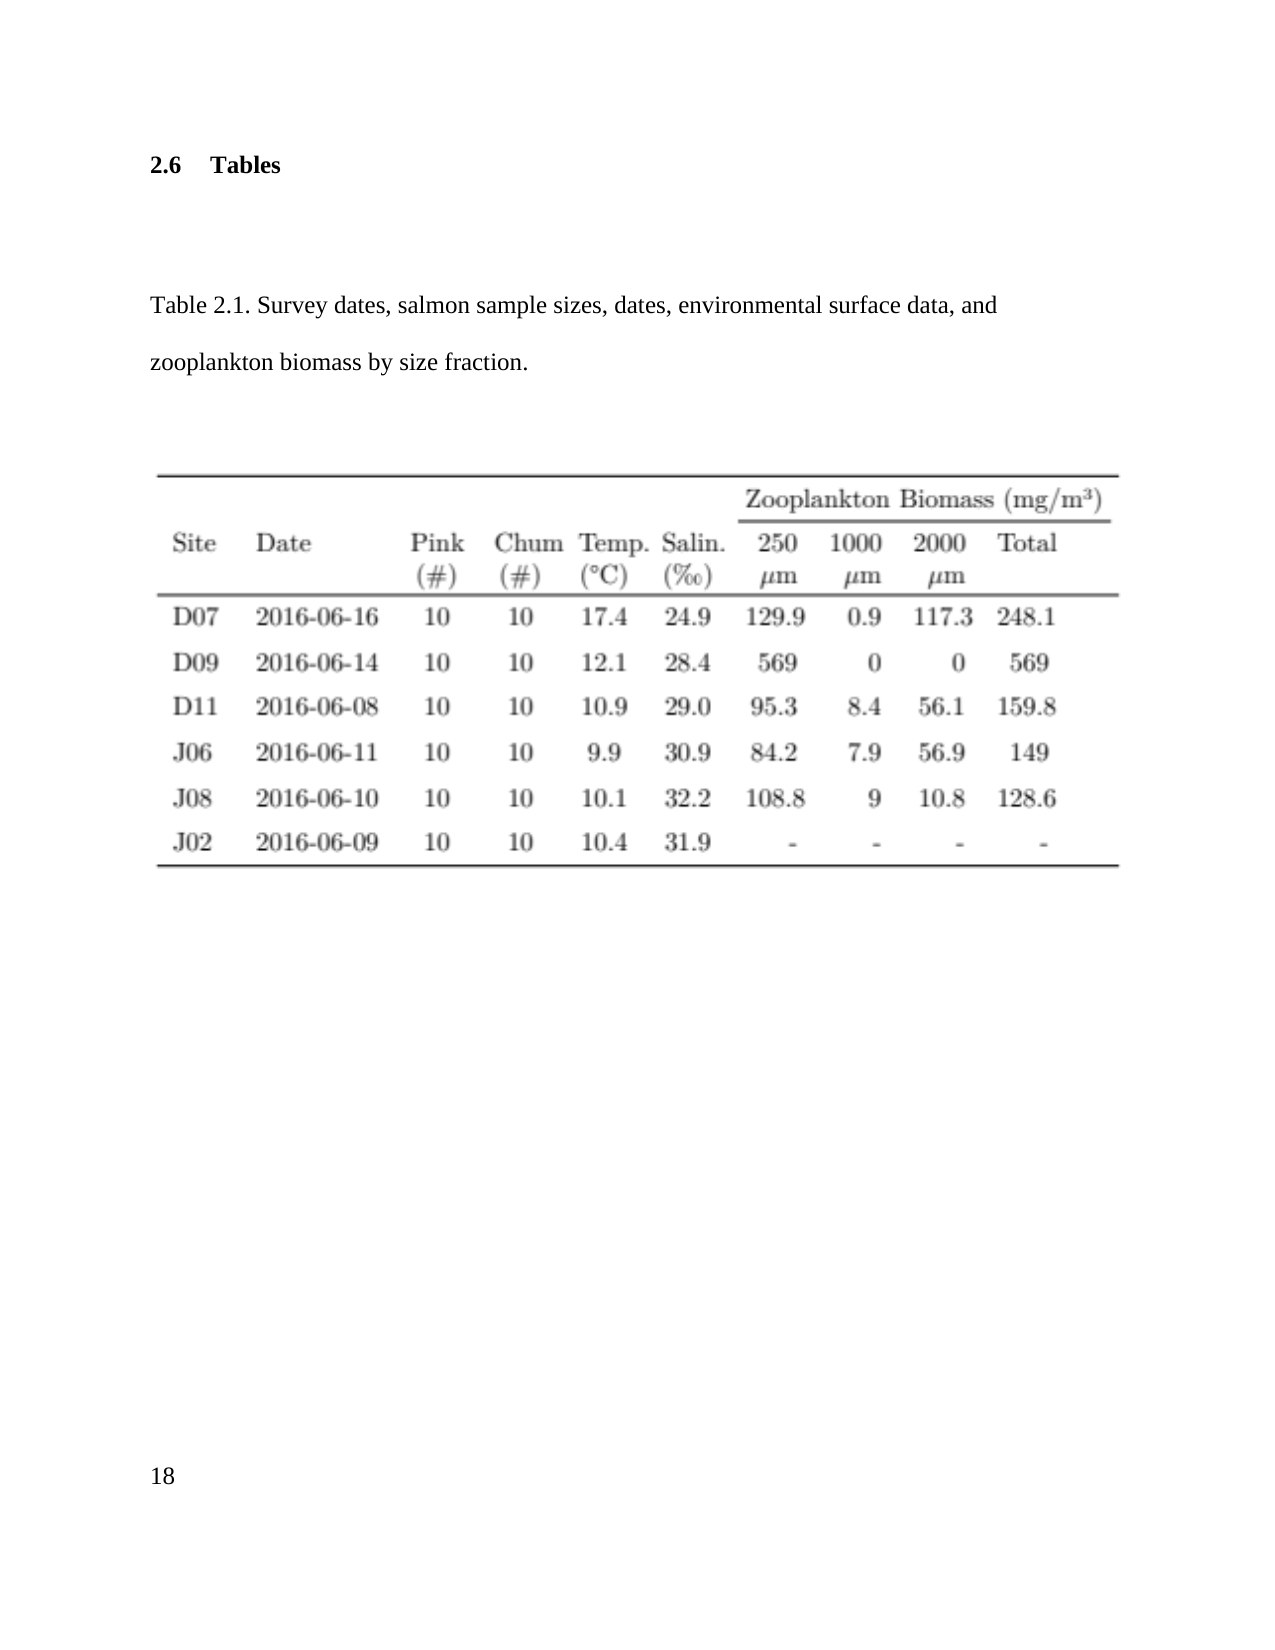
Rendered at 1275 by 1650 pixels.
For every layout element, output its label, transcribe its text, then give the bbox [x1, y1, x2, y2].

subtitle Table 2.1. Survey dates, salmon sample sizes, dates, environmental surface data, and zooplankton biomass by size fraction. [150, 290, 1125, 376]
subtitle Tables [150, 150, 1125, 179]
